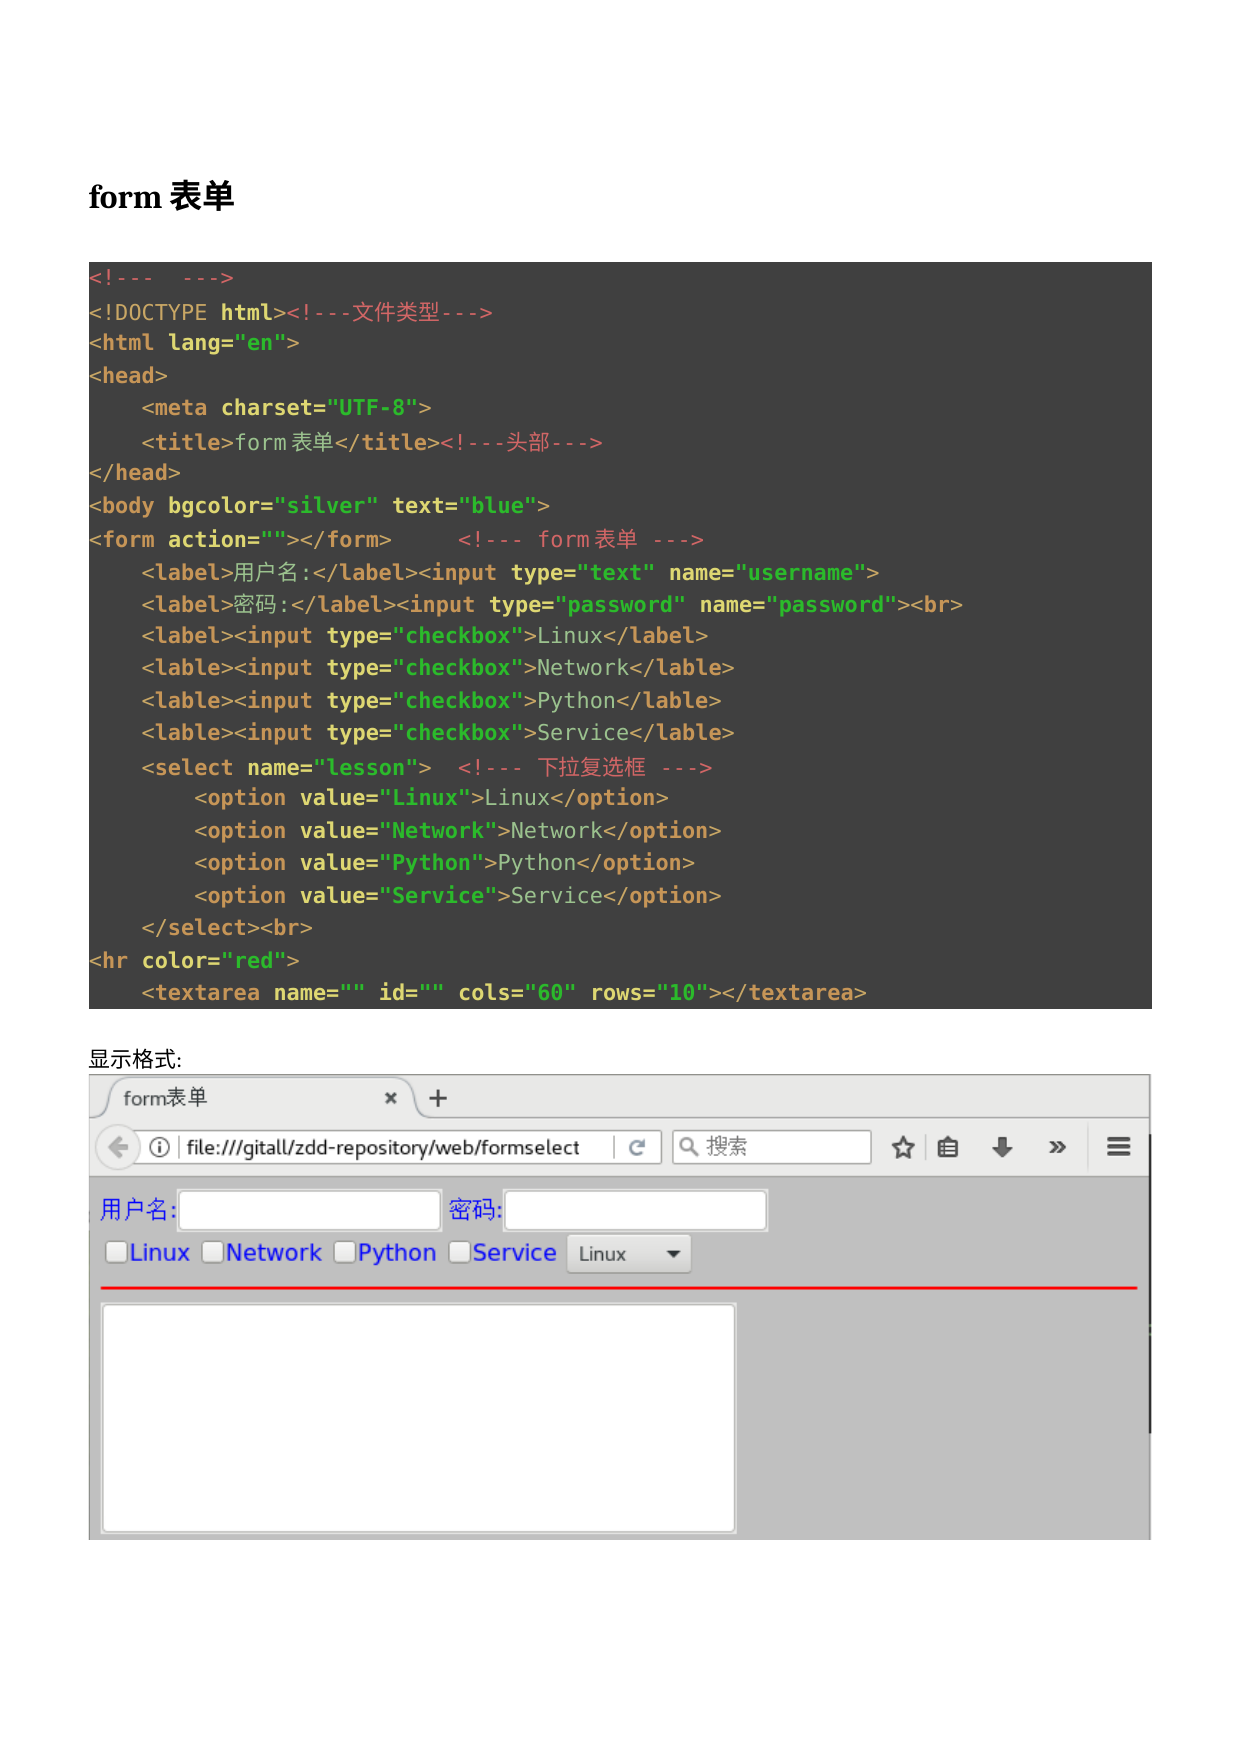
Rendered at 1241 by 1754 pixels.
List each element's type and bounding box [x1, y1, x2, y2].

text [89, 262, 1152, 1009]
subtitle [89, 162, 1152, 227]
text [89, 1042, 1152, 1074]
picture [88, 1074, 1152, 1540]
